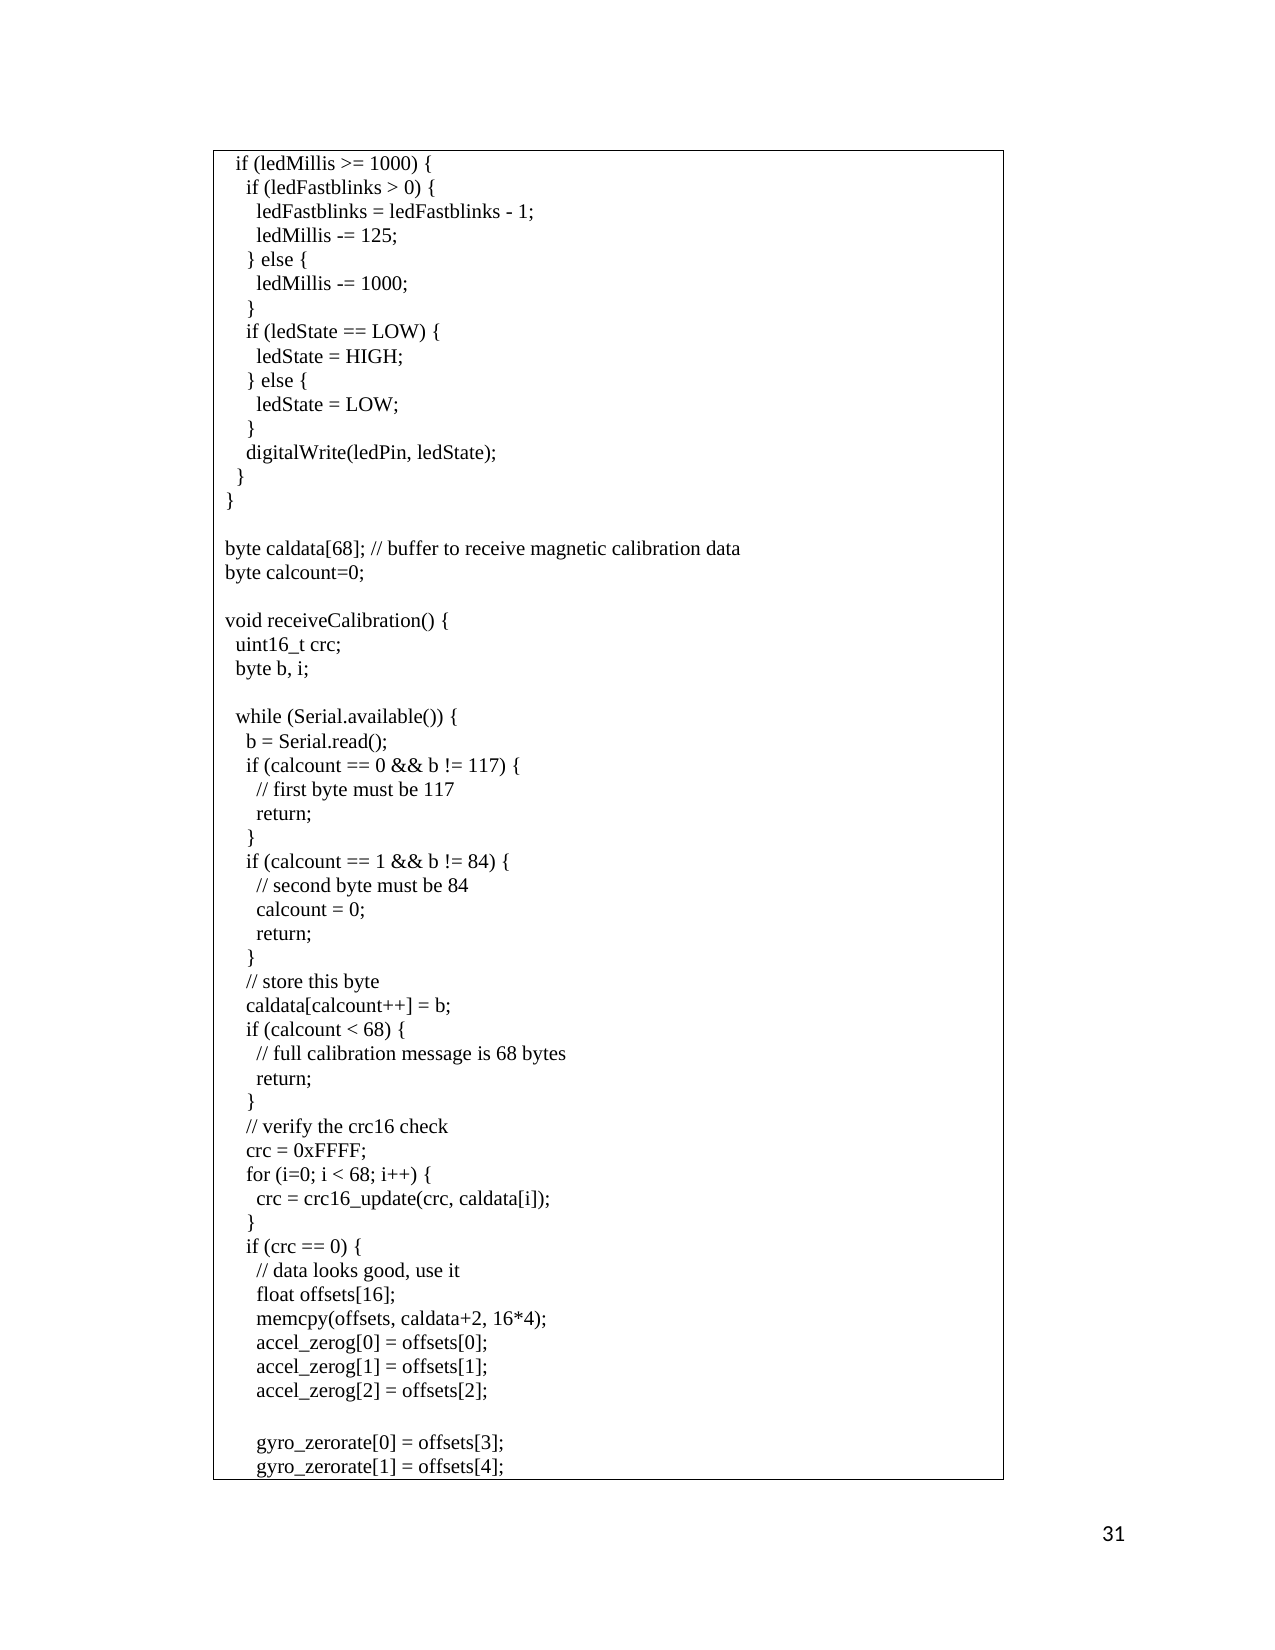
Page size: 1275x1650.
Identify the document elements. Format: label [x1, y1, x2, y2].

table_header [214, 151, 1003, 1478]
